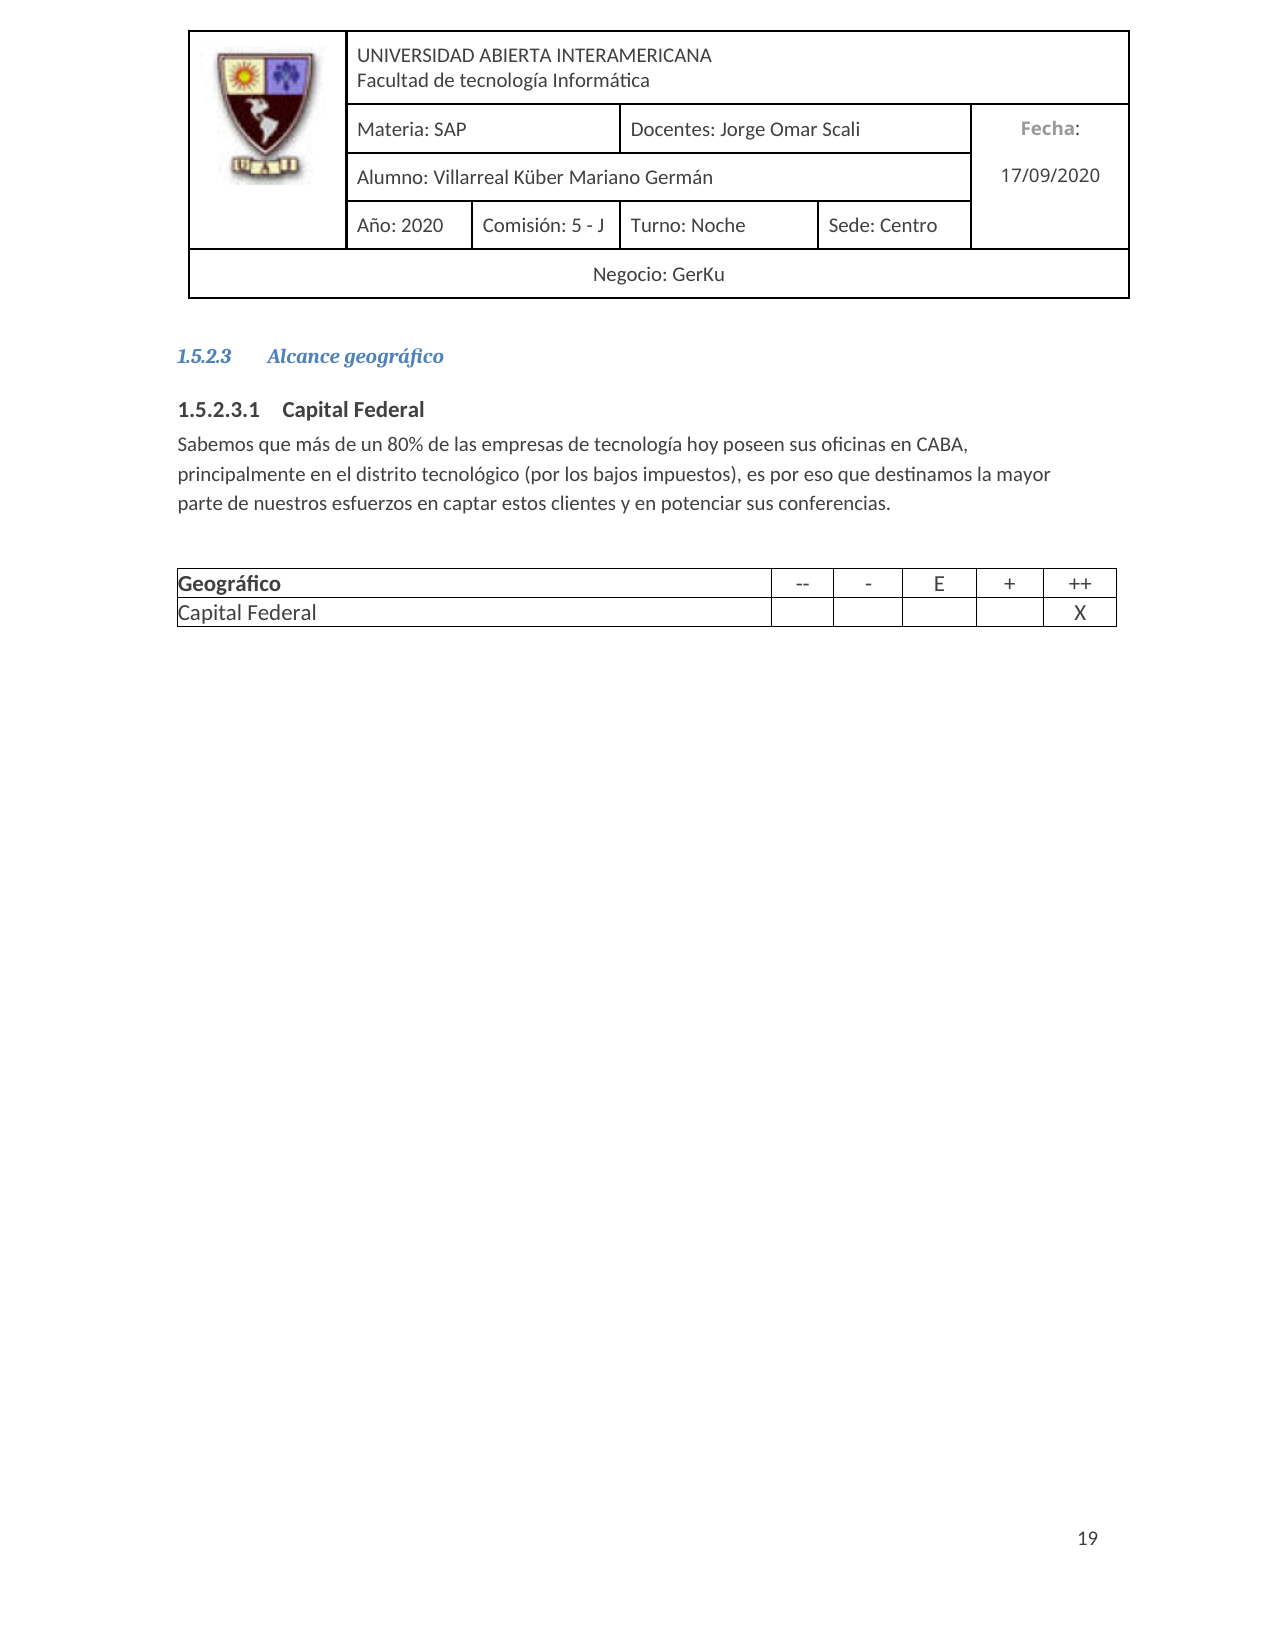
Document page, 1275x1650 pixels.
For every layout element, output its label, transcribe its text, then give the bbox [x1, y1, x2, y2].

table_header + [977, 569, 1043, 597]
table_cell [903, 598, 976, 626]
subtitle Alcance geográfico [177, 345, 1098, 369]
table_cell [834, 598, 902, 626]
table_header Geográfico [178, 569, 771, 597]
picture [198, 42, 332, 192]
table_header -- [772, 569, 833, 597]
table_cell [977, 598, 1043, 626]
subtitle Capital Federal [177, 395, 1098, 423]
table_header ++ [1044, 569, 1116, 597]
table_cell X [1044, 598, 1116, 626]
table_cell Capital Federal [178, 598, 771, 626]
table_header E [903, 569, 976, 597]
table_header - [834, 569, 902, 597]
text Sabemos que más de un 80% de las empresas de tecnología hoy poseen sus oficinas en CABA, principalmente en el distrito tecnológico (por los bajos impuestos), es por eso que destinamos la mayor parte de nuestros esfuerzos en captar estos clientes y en potenciar sus conferencias. [177, 432, 1098, 515]
table_cell [772, 598, 833, 626]
